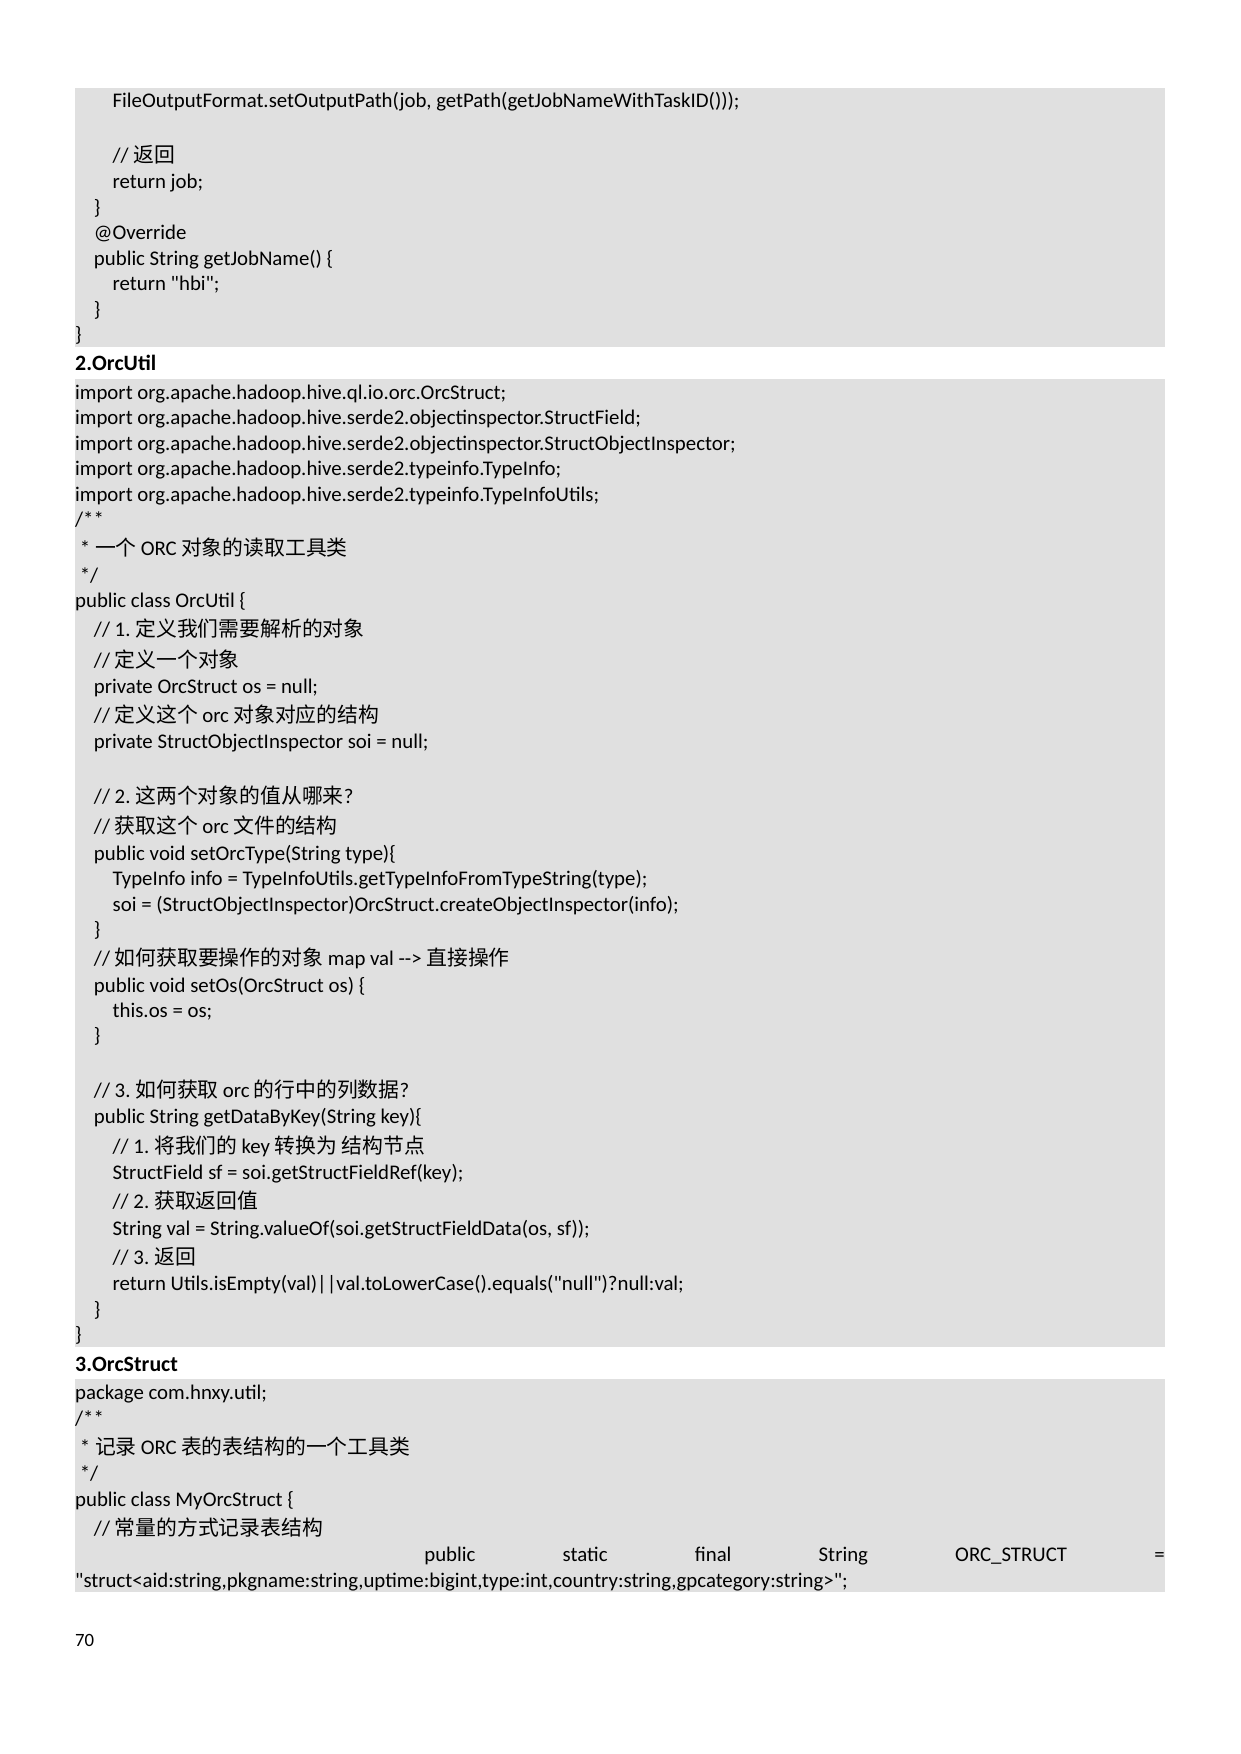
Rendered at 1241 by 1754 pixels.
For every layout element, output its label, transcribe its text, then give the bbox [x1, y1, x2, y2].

text // 2. 获取返回值 [75, 1185, 1165, 1215]
text package com.hnxy.util; [75, 1379, 1165, 1405]
text public class MyOrcStruct { [75, 1486, 1165, 1511]
text import org.apache.hadoop.hive.serde2.typeinfo.TypeInfoUtils; [75, 481, 1165, 506]
text import org.apache.hadoop.hive.serde2.objectinspector.StructObjectInspector; [75, 430, 1165, 455]
text import org.apache.hadoop.hive.serde2.typeinfo.TypeInfo; [75, 455, 1165, 481]
text } [75, 296, 1165, 321]
text FileOutputFormat.setOutputPath(job, getPath(getJobNameWithTaskID())); [75, 88, 1165, 113]
text // 2. 这两个对象的值从哪来? [75, 779, 1165, 810]
text private OrcStruct os = null; [75, 673, 1165, 698]
text String val = String.valueOf(soi.getStructFieldData(os, sf)); [75, 1215, 1165, 1240]
text } [75, 1023, 1165, 1048]
text } [75, 321, 1165, 347]
text // 1. 将我们的key 转换为 结构节点 [75, 1129, 1165, 1159]
text return job; [75, 169, 1165, 194]
text public void setOrcType(String type){ [75, 840, 1165, 865]
text // 定义一个对象 [75, 643, 1165, 673]
text */ [75, 562, 1165, 587]
text * 一个ORC对象的读取工具类 [75, 532, 1165, 562]
text return Utils.isEmpty(val)||val.toLowerCase().equals("null")?null:val; [75, 1271, 1165, 1296]
text public static final String ORC_STRUCT = "struct<aid:string,pkgname:string,uptime:bigint,type:int,country:string,gpcategory:string>"; [75, 1541, 1165, 1592]
text import org.apache.hadoop.hive.serde2.objectinspector.StructField; [75, 404, 1165, 430]
text /** [75, 1405, 1165, 1430]
text // 获取这个orc文件的结构 [75, 810, 1165, 840]
text return "hbi"; [75, 270, 1165, 296]
text TypeInfo info = TypeInfoUtils.getTypeInfoFromTypeString(type); [75, 865, 1165, 891]
text private StructObjectInspector soi = null; [75, 729, 1165, 754]
subtitle 3.OrcStruct [75, 1347, 1165, 1379]
text // 常量的方式记录表结构 [75, 1511, 1165, 1541]
text } [75, 194, 1165, 219]
text } [75, 916, 1165, 942]
text import org.apache.hadoop.hive.ql.io.orc.OrcStruct; [75, 379, 1165, 404]
text // 3. 如何获取orc的行中的列数据? [75, 1073, 1165, 1104]
text // 1. 定义我们需要解析的对象 [75, 613, 1165, 643]
text // 定义这个orc对象对应的结构 [75, 698, 1165, 729]
text */ [75, 1460, 1165, 1486]
text } [75, 1296, 1165, 1321]
text } [75, 1321, 1165, 1347]
text StructField sf = soi.getStructFieldRef(key); [75, 1159, 1165, 1185]
text // 返回 [75, 138, 1165, 169]
text public void setOs(OrcStruct os) { [75, 972, 1165, 997]
text public String getDataByKey(String key){ [75, 1104, 1165, 1129]
text @Override [75, 219, 1165, 245]
text // 如何获取要操作的对象 map val --> 直接操作 [75, 942, 1165, 972]
text // 3. 返回 [75, 1240, 1165, 1271]
text public String getJobName() { [75, 245, 1165, 270]
text this.os = os; [75, 997, 1165, 1023]
text * 记录ORC表的表结构的一个工具类 [75, 1430, 1165, 1460]
subtitle 2.OrcUtil [75, 347, 1165, 379]
text public class OrcUtil { [75, 587, 1165, 613]
text /** [75, 506, 1165, 532]
text soi = (StructObjectInspector)OrcStruct.createObjectInspector(info); [75, 891, 1165, 916]
